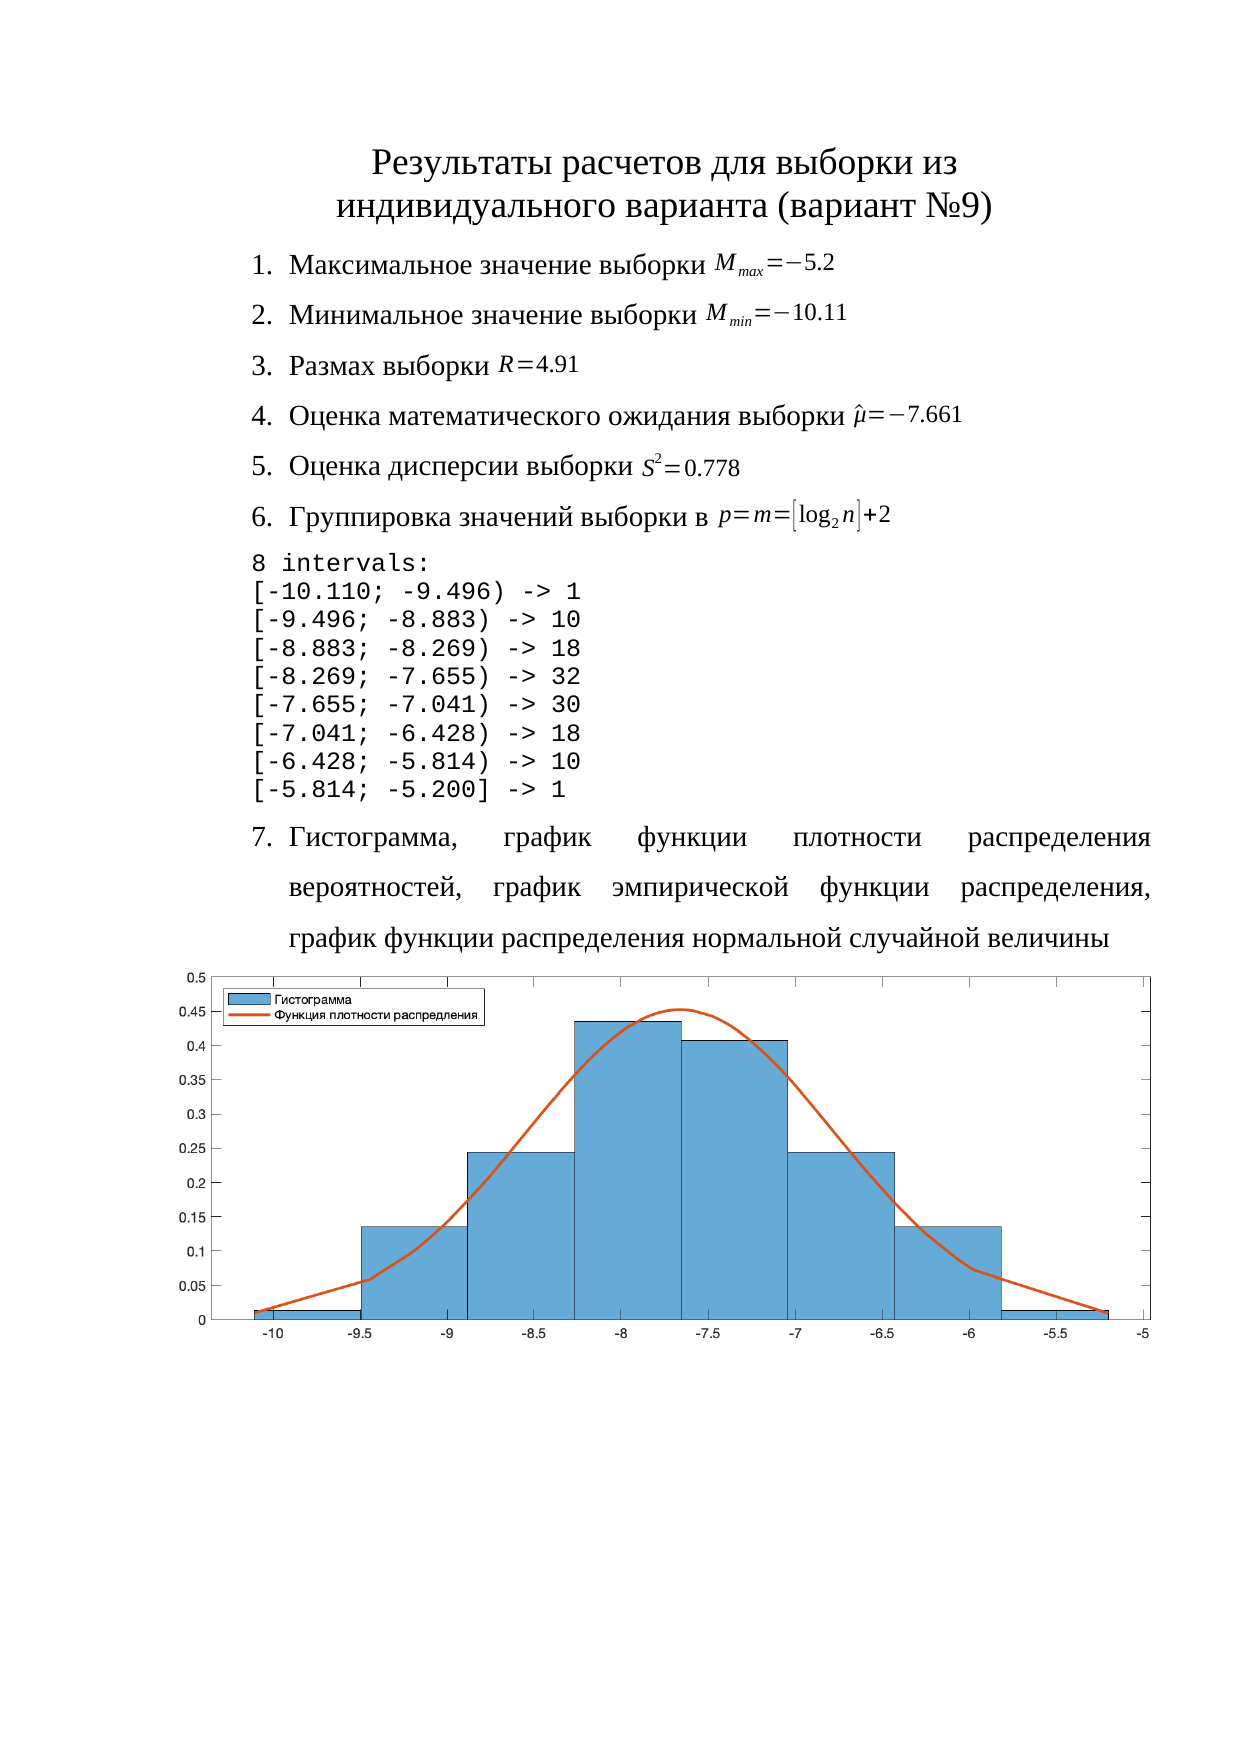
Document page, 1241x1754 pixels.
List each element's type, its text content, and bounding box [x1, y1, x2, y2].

text индивидуального варианта (вариант №9) [177, 182, 1152, 226]
list Максимальное значение выборки [251, 247, 1152, 281]
text [-8.883; -8.269) -> 18 [177, 635, 1152, 663]
text 8 intervals: [177, 550, 1152, 578]
text [-8.269; -7.655) -> 32 [177, 663, 1152, 692]
text [-6.428; -5.814) -> 10 [177, 748, 1152, 777]
list Минимальное значение выборки [251, 297, 1152, 331]
text [-9.496; -8.883) -> 10 [177, 607, 1152, 635]
text [-5.814; -5.200] -> 1 [177, 777, 1152, 805]
list Оценка математического ожидания выборки [251, 398, 1152, 432]
list Группировка значений выборки в [251, 499, 1152, 533]
text [-10.110; -9.496) -> 1 [177, 578, 1152, 607]
text Результаты расчетов для выборки из [177, 139, 1152, 182]
list Гистограмма, график функции плотности распределения вероятностей, график эмпирической функции распределения, график функции распределения нормальной случайной величины [251, 819, 1152, 953]
list Размах выборки [251, 348, 1152, 381]
text [-7.655; -7.041) -> 30 [177, 692, 1152, 720]
text [-7.041; -6.428) -> 18 [177, 720, 1152, 748]
list Оценка дисперсии выборки [251, 448, 1152, 482]
picture [177, 970, 1152, 1340]
